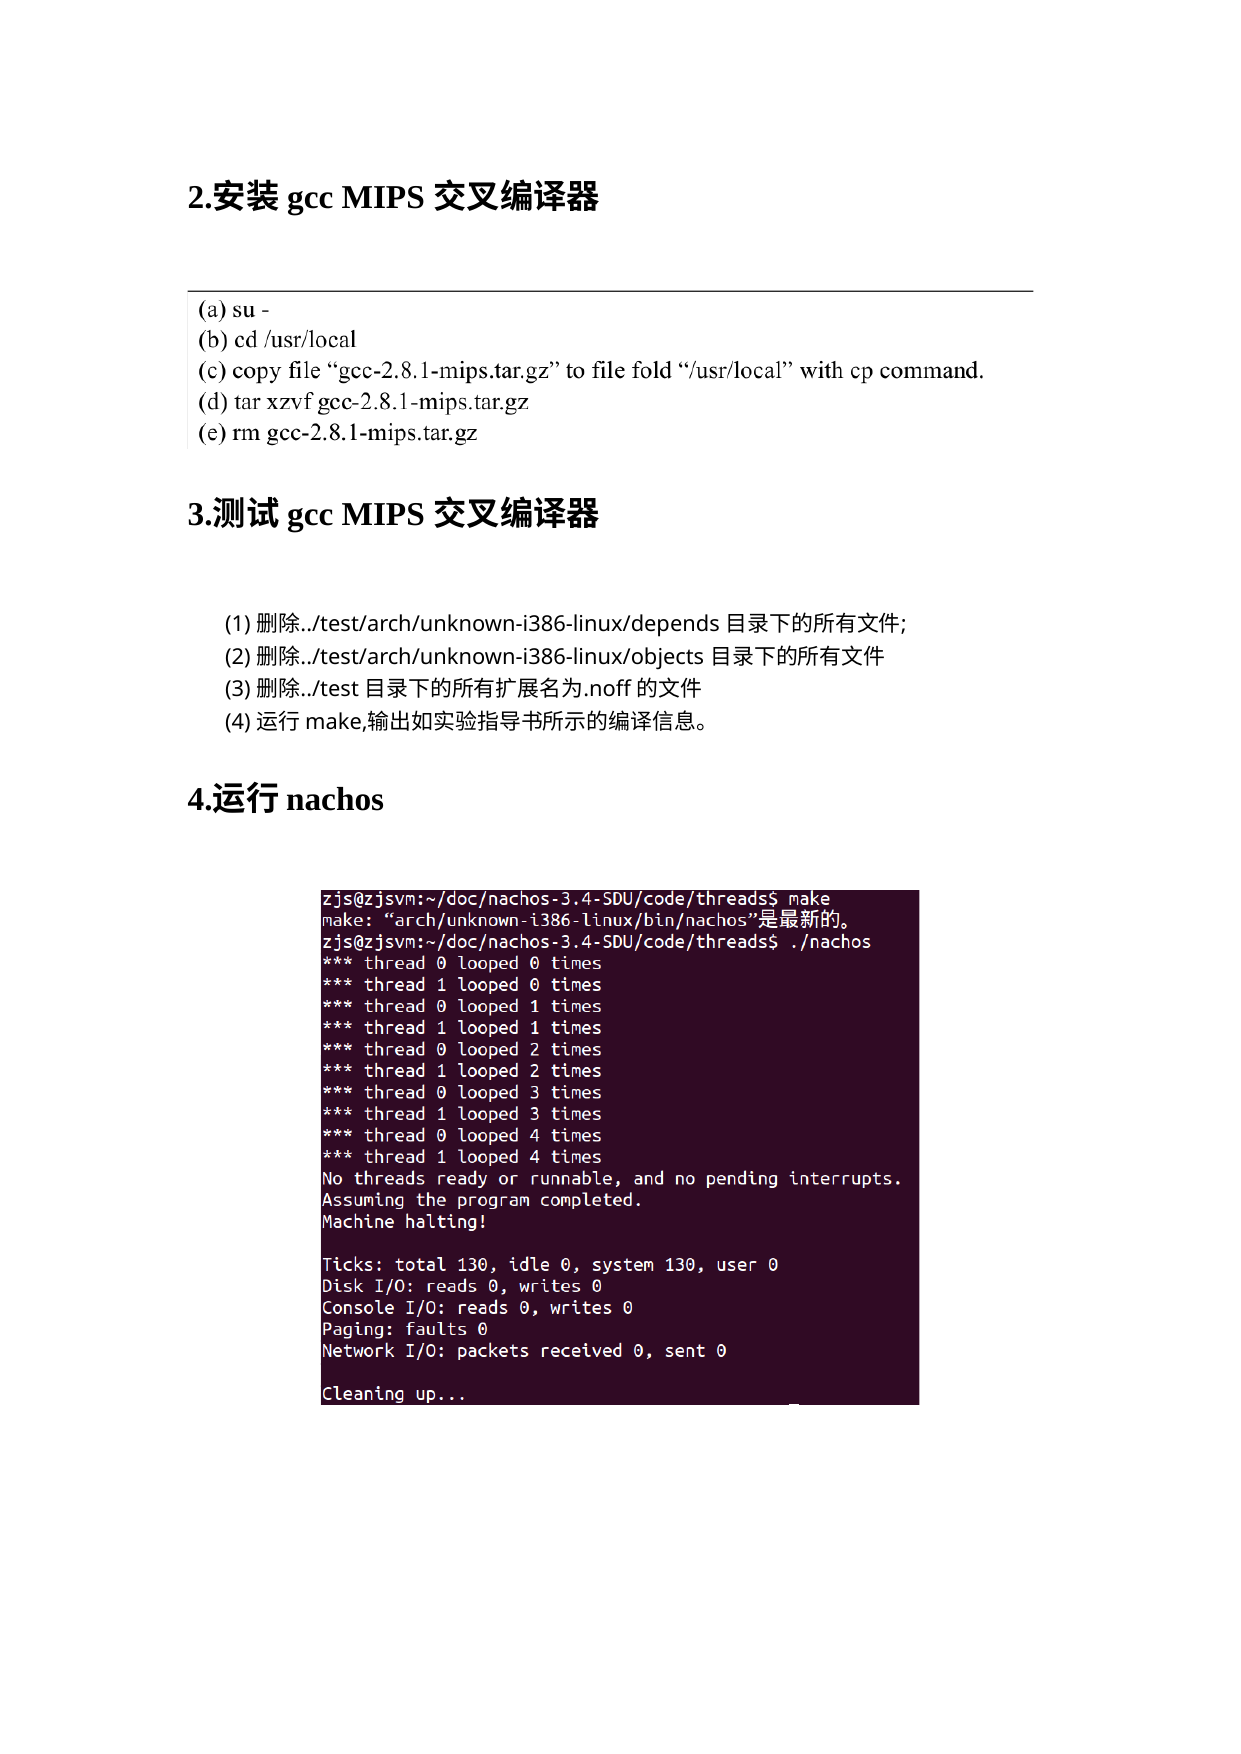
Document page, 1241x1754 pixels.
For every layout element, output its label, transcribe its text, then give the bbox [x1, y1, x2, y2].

picture [187, 289, 1034, 449]
subtitle 3.测试 gcc MIPS 交叉编译器 [187, 479, 1053, 544]
text (3) 删除../test 目录下的所有扩展名为.noff 的文件 [225, 671, 1053, 703]
subtitle 2.安装 gcc MIPS 交叉编译器 [187, 162, 1053, 227]
text (1) 删除../test/arch/unknown-i386-linux/depends 目录下的所有文件; [225, 606, 1053, 638]
text (4) 运行 make,输出如实验指导书所示的编译信息。 [225, 703, 1053, 736]
text (2) 删除../test/arch/unknown-i386-linux/objects 目录下的所有文件 [225, 638, 1053, 671]
picture [320, 890, 920, 1405]
subtitle 4.运行nachos [187, 763, 1053, 828]
